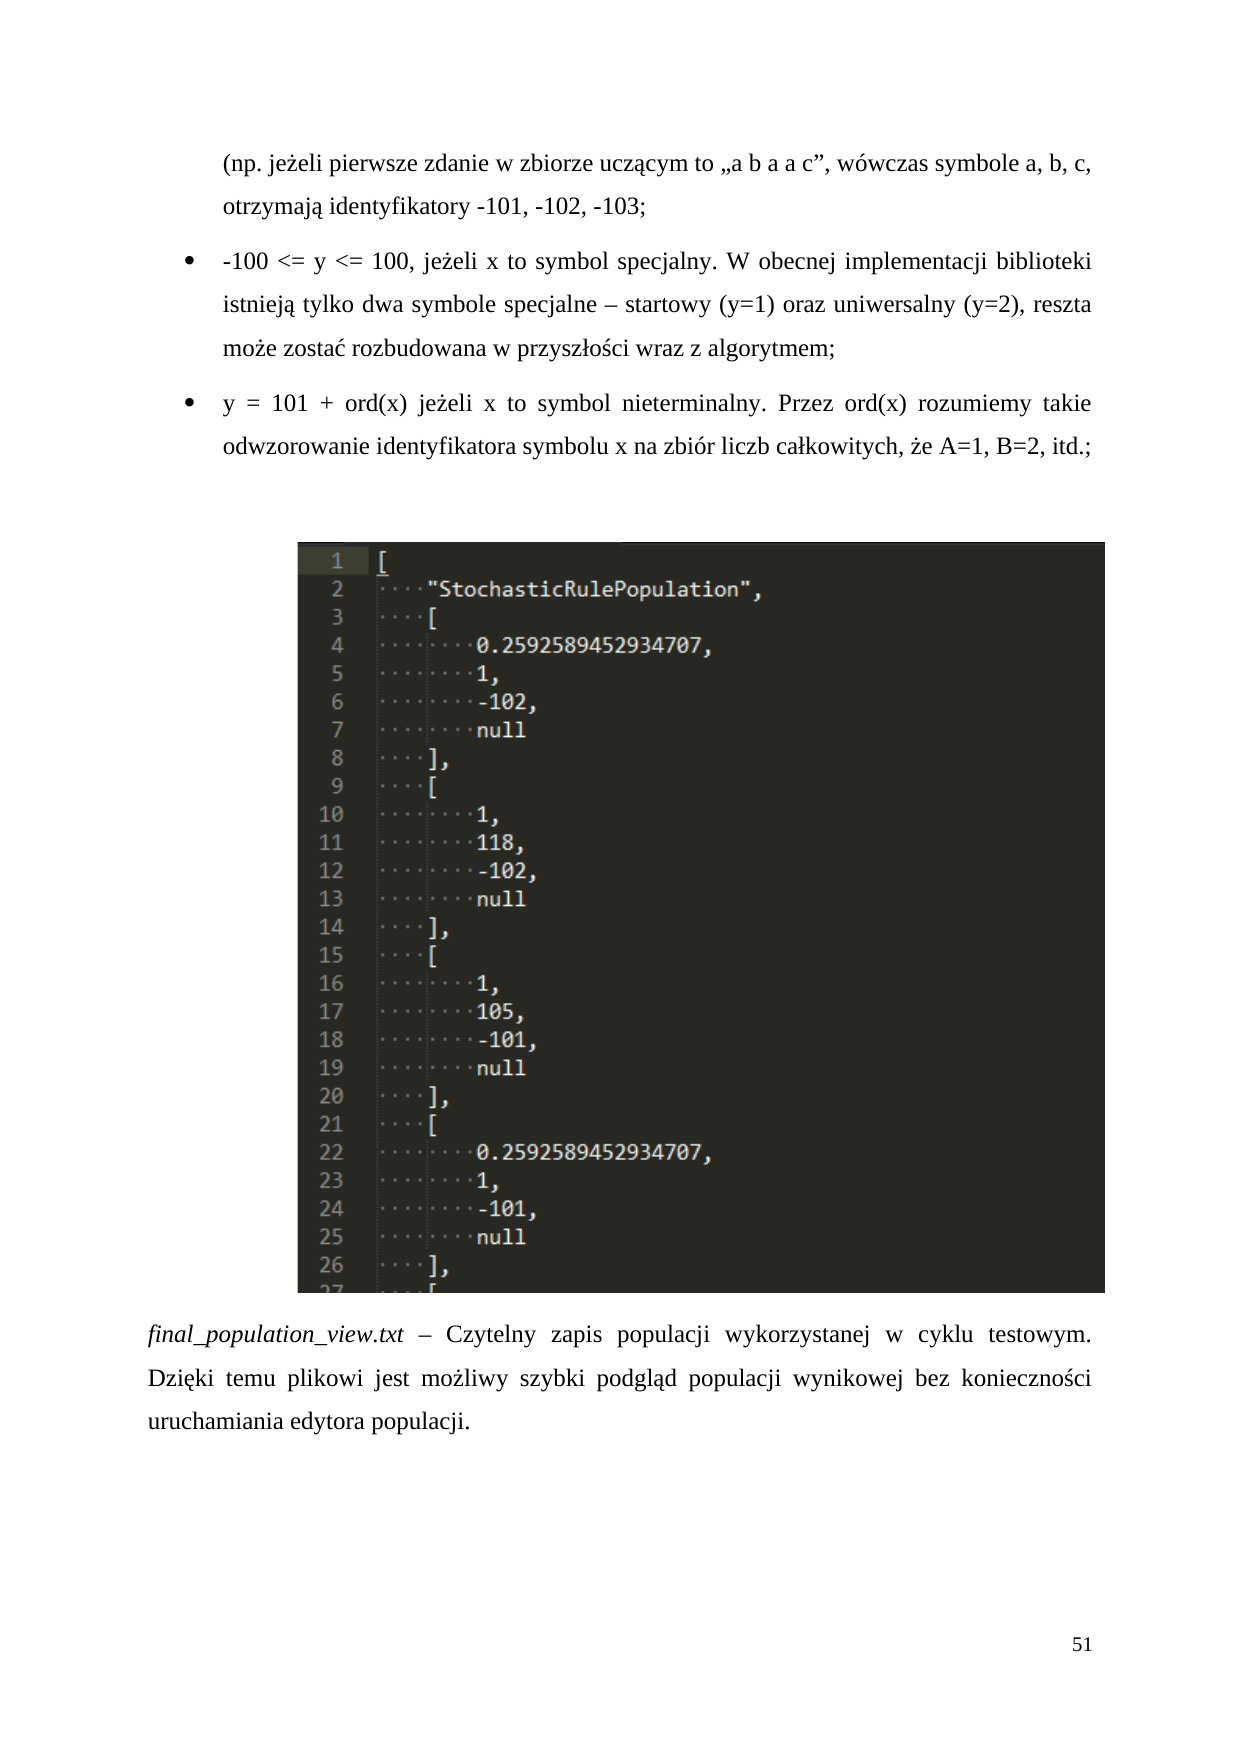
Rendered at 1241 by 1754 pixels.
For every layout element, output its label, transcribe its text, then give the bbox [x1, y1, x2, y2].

picture [297, 542, 1105, 1293]
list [185, 148, 1093, 219]
list y = 101 + ord(x) jeżeli x to symbol nieterminalny. Przez ord(x) rozumiemy takie odwzorowanie identyfikatora symbolu x na zbiór liczb całkowitych, że A=1, B=2, itd.; [185, 388, 1093, 460]
list -100 <= y <= 100, jeżeli x to symbol specjalny. W obecnej implementacji biblioteki istnieją tylko dwa symbole specjalne – startowy (y=1) oraz uniwersalny (y=2), reszta może zostać rozbudowana w przyszłości wraz z algorytmem; [185, 246, 1093, 361]
text final_population_view.txt – Czytelny zapis populacji wykorzystanej w cyklu testowym. Dzięki temu plikowi jest możliwy szybki podgląd populacji wynikowej bez konieczności uruchamiania edytora populacji. [148, 1319, 1093, 1434]
